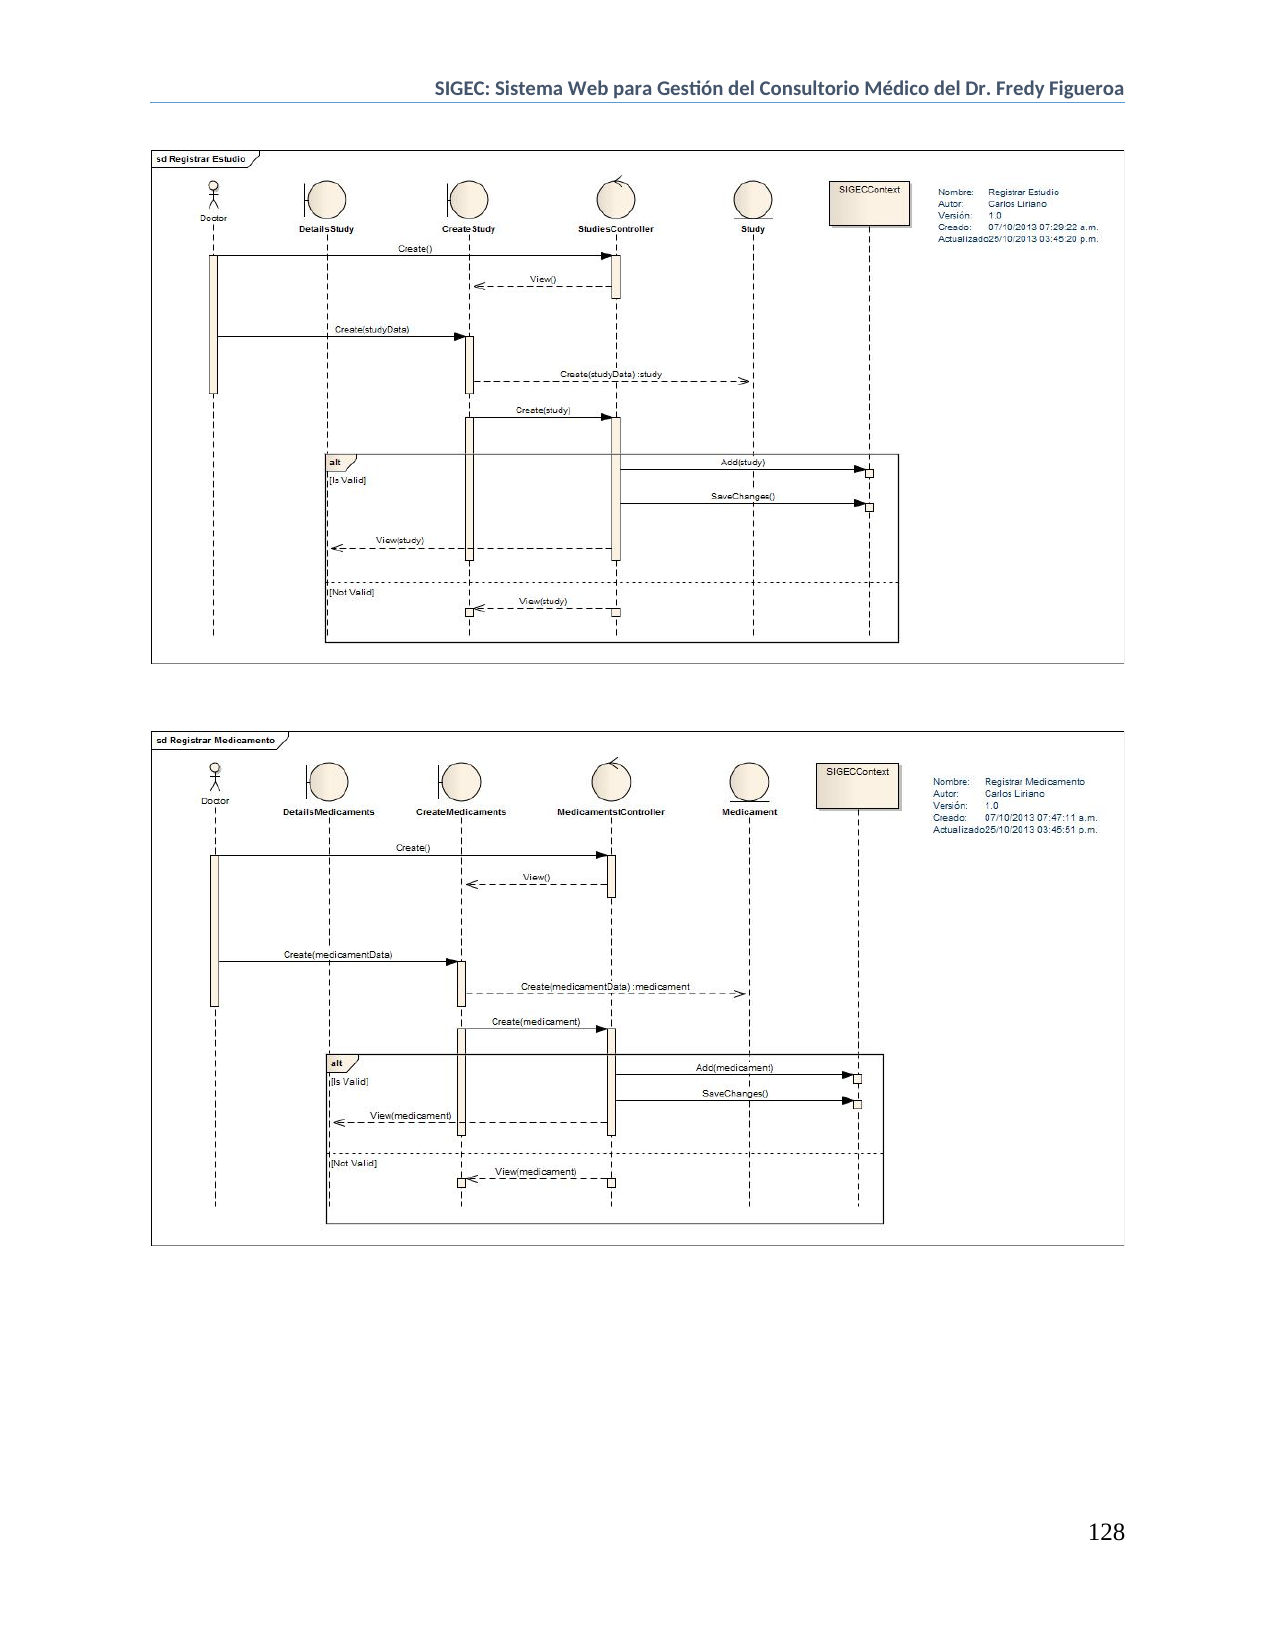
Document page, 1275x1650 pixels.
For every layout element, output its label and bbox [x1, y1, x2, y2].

picture [150, 730, 1125, 1246]
picture [150, 150, 1125, 664]
